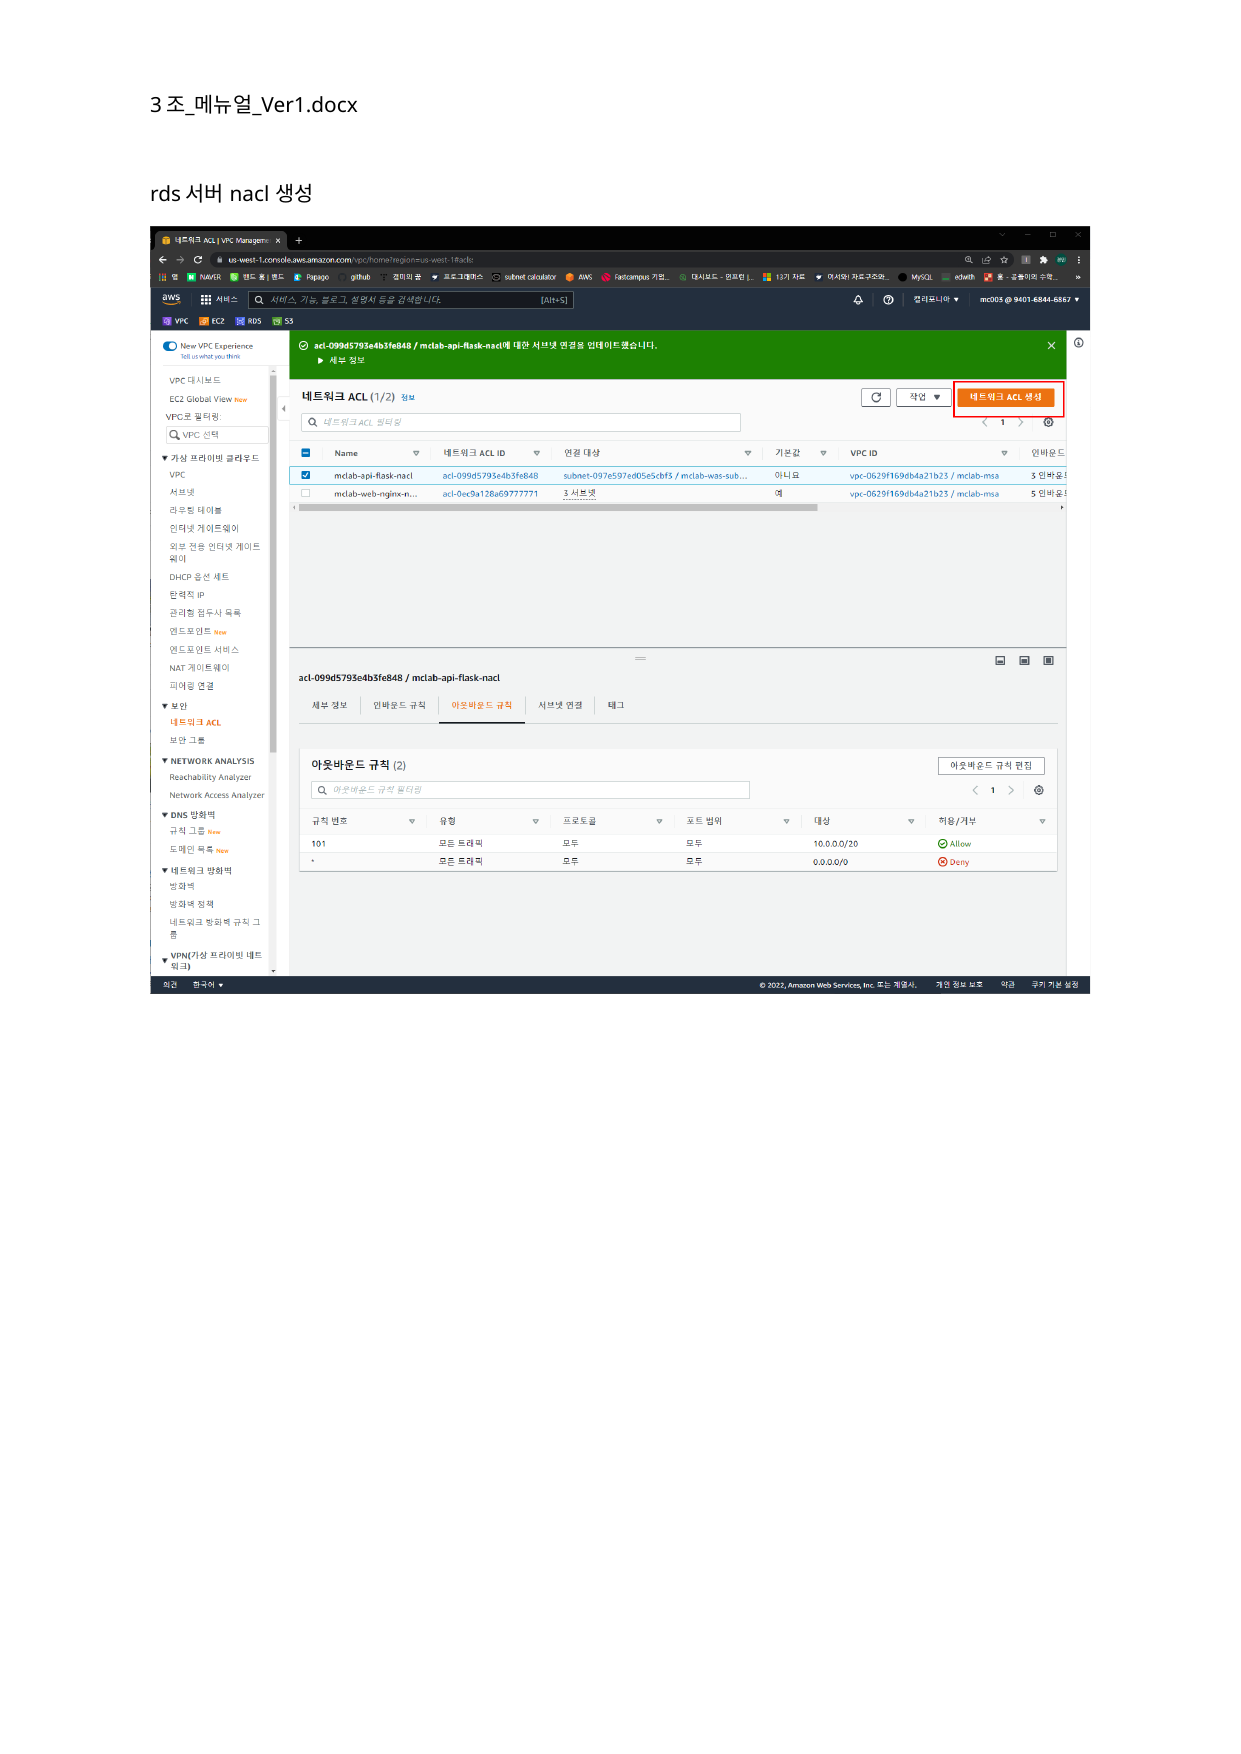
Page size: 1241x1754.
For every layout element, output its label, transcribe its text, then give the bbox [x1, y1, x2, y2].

text rds서버 nacl 생성 [150, 177, 1090, 207]
picture [150, 226, 1091, 994]
